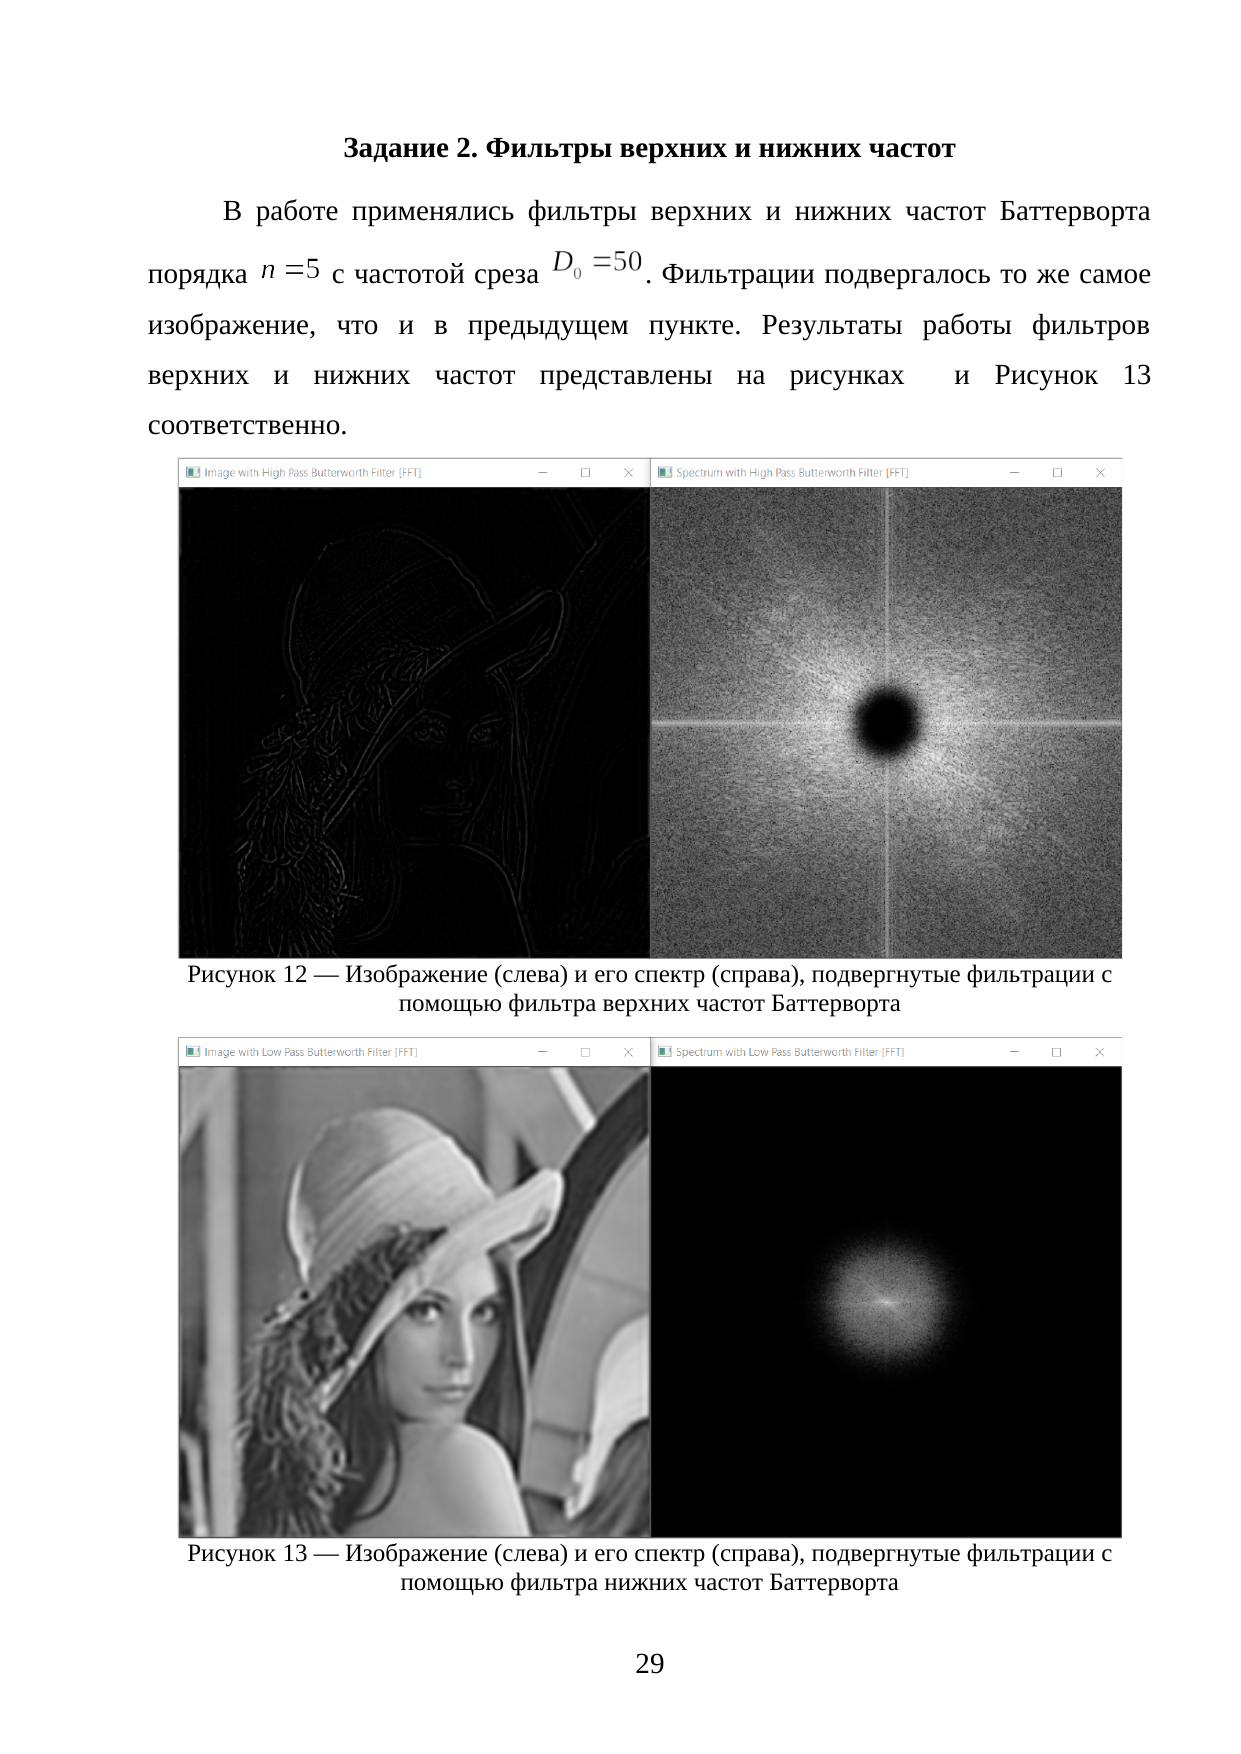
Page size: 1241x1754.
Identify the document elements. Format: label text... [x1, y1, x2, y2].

picture [177, 457, 1123, 959]
picture [177, 1037, 1123, 1539]
text В работе применялись фильтры верхних и нижних частот Баттерворта порядка с частотой среза . Фильтрации подвергалось то же самое изображение, что и в предыдущем пункте. Результаты работы фильтров верхних и нижних частот представлены на рисунках Рисунок 12 и Рисунок 13 соответственно. [148, 193, 1152, 441]
subtitle Задание 2. Фильтры верхних и нижних частот [148, 131, 1152, 164]
